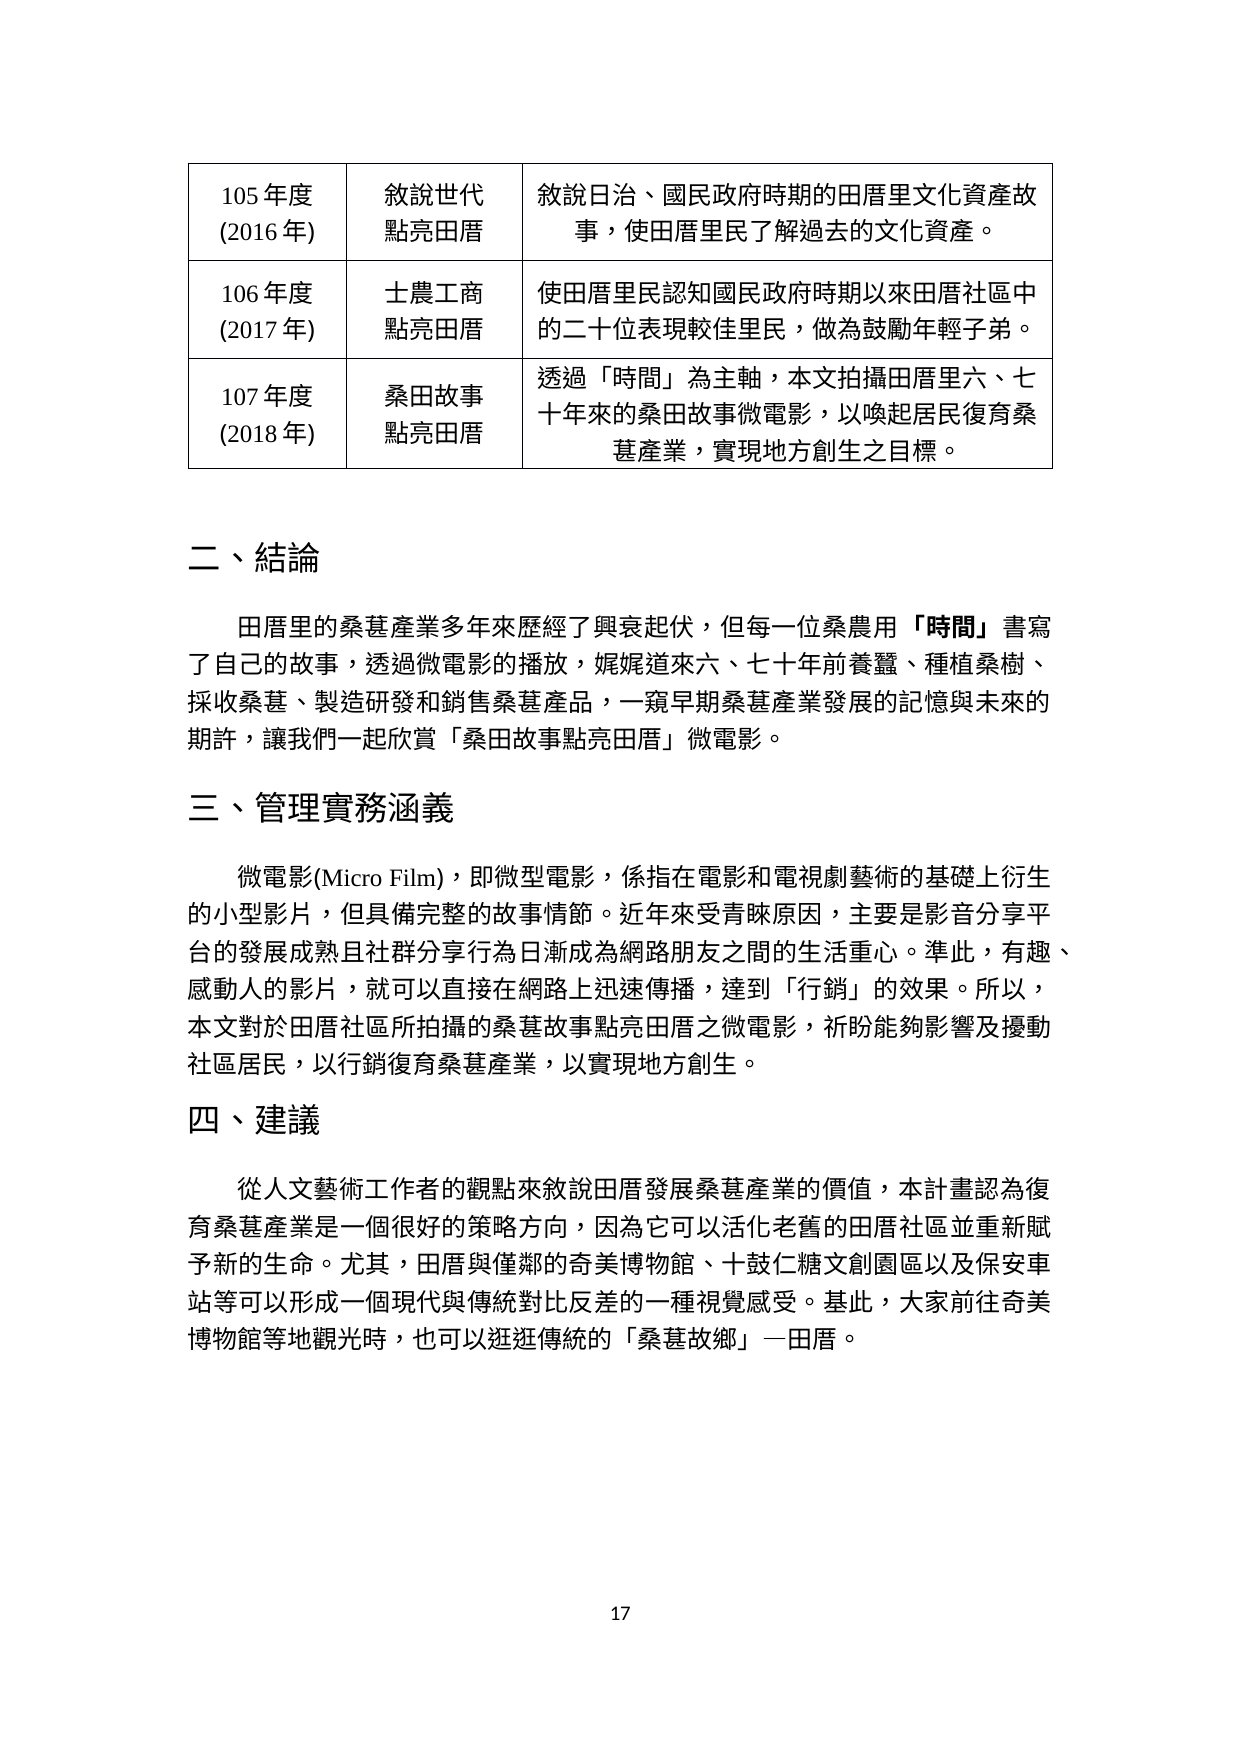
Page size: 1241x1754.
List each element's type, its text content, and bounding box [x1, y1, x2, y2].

text 四、建議 [187, 1081, 1053, 1156]
table_cell 107年度 (2018年) [189, 359, 346, 467]
text 從人文藝術工作者的觀點來敘說田厝發展桑葚產業的價值，本計畫認為復育桑葚產業是一個很好的策略方向，因為它可以活化老舊的田厝社區並重新賦予新的生命。尤其，田厝與僅鄰的奇美博物館、十鼓仁糖文創園區以及保安車站等可以形成一個現代與傳統對比反差的一種視覺感受。基此，大家前往奇美博物館等地觀光時，也可以逛逛傳統的「桑葚故鄉」—田厝。 [187, 1168, 1053, 1356]
table_cell 透過「時間」為主軸，本文拍攝田厝里六、七十年來的桑田故事微電影，以喚起居民復育桑葚產業，實現地方創生之目標。 [523, 359, 1052, 467]
table_cell 敘說世代 點亮田厝 [347, 164, 522, 260]
table_cell 106年度 (2017年) [189, 261, 346, 358]
list 三、管理實務涵義 [187, 768, 1053, 843]
list 二、結論 [187, 518, 1053, 593]
table_cell 使田厝里民認知國民政府時期以來田厝社區中的二十位表現較佳里民，做為鼓勵年輕子弟。 [523, 261, 1052, 358]
text 微電影(Micro Film)，即微型電影，係指在電影和電視劇藝術的基礎上衍生的小型影片，但具備完整的故事情節。近年來受青睞原因，主要是影音分享平台的發展成熟且社群分享行為日漸成為網路朋友之間的生活重心。準此，有趣、感動人的影片，就可以直接在網路上迅速傳播，達到「行銷」的效果。所以，本文對於田厝社區所拍攝的桑葚故事點亮田厝之微電影，祈盼能夠影響及擾動社區居民，以行銷復育桑葚產業，以實現地方創生。 [187, 856, 1053, 1081]
table_cell 105年度 (2016年) [189, 164, 346, 260]
table_cell 士農工商 點亮田厝 [347, 261, 522, 358]
table_cell 桑田故事 點亮田厝 [347, 359, 522, 467]
text 田厝里的桑葚產業多年來歷經了興衰起伏，但每一位桑農用「時間」書寫了自己的故事，透過微電影的播放，娓娓道來六、七十年前養蠶、種植桑樹、採收桑葚、製造研發和銷售桑葚產品，一窺早期桑葚產業發展的記憶與未來的期許，讓我們一起欣賞「桑田故事點亮田厝」微電影。 [187, 606, 1053, 756]
table_cell 敘說日治、國民政府時期的田厝里文化資產故事，使田厝里民了解過去的文化資產。 [523, 164, 1052, 260]
